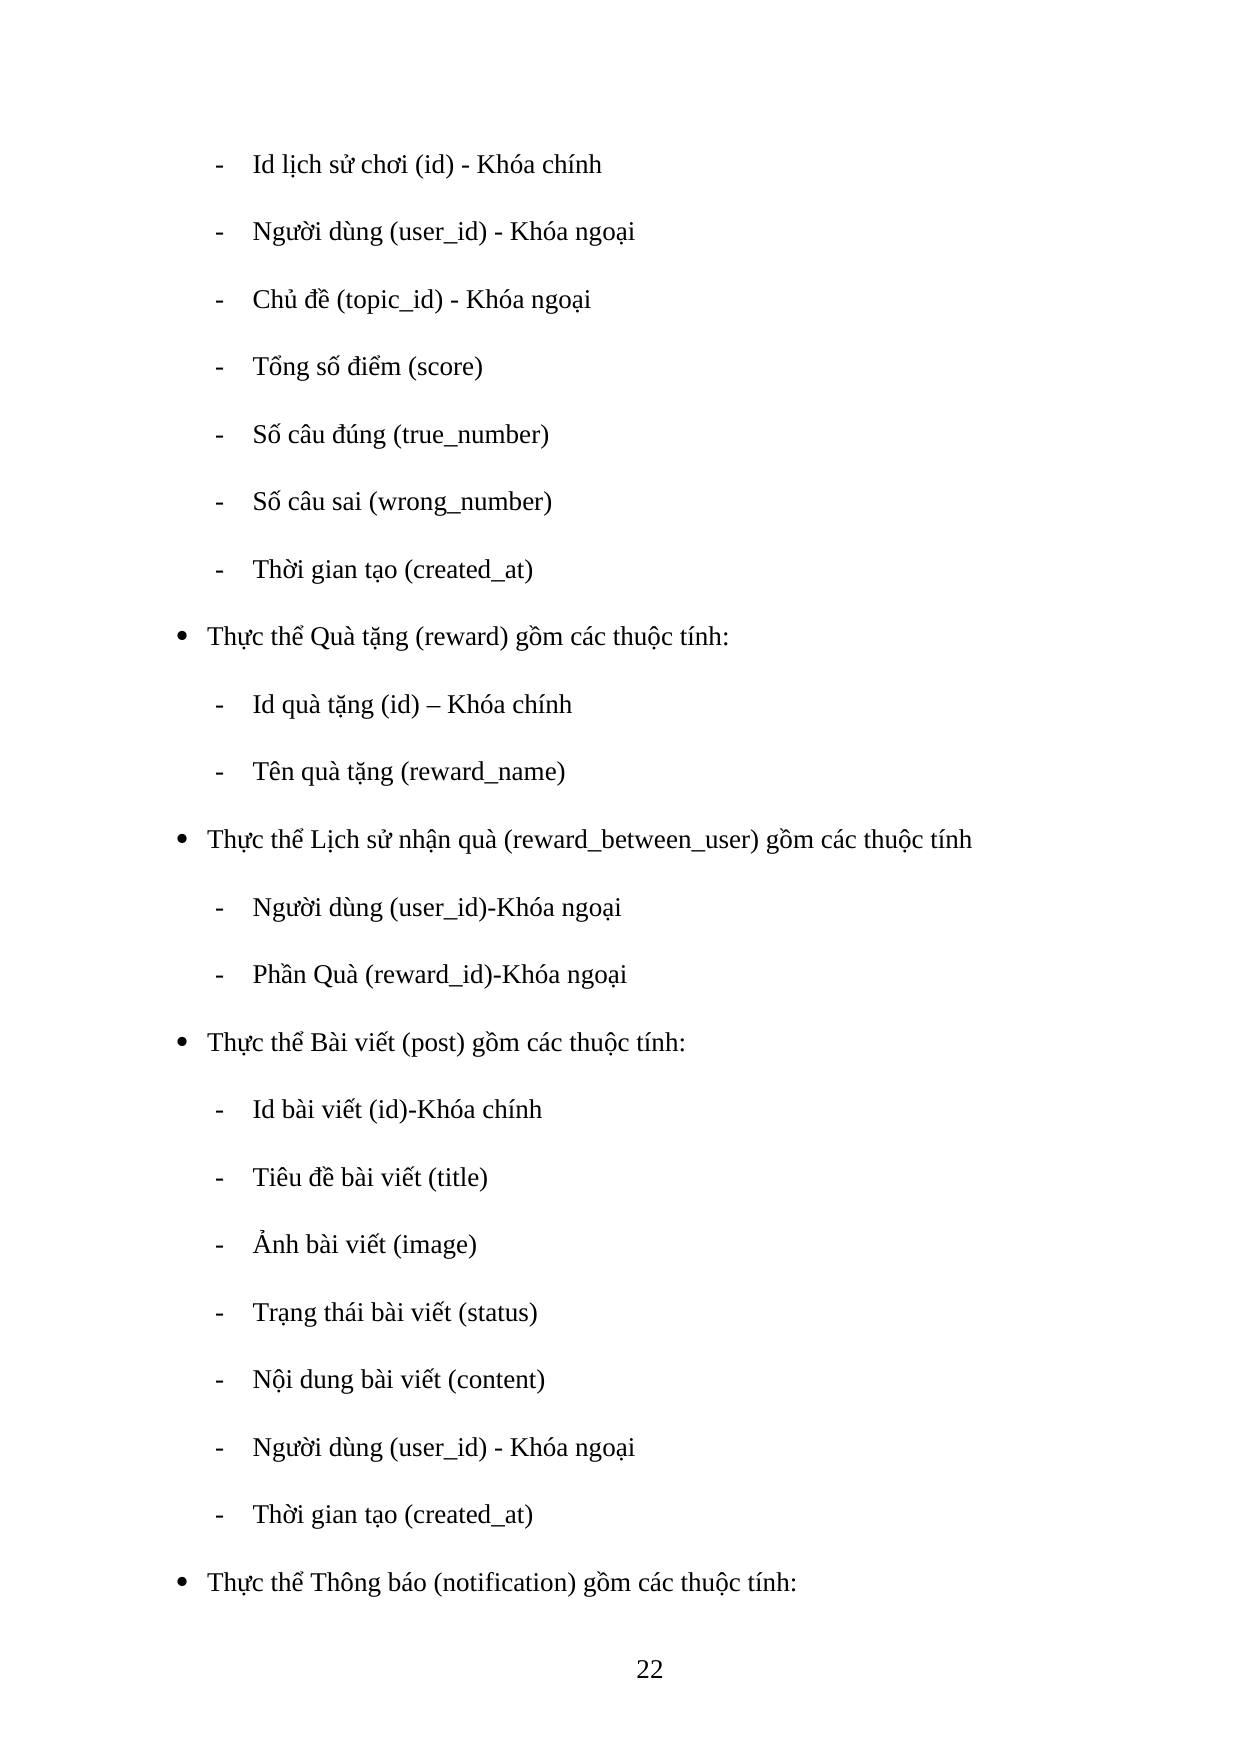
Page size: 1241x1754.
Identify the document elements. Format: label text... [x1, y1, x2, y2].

list Người dùng (user_id) - Khóa ngoại [215, 1431, 1122, 1462]
list Số câu đúng (true_number) [215, 418, 1122, 449]
list Ảnh bài viết (image) [215, 1228, 1122, 1259]
list Id quà tặng (id) – Khóa chính [215, 688, 1122, 719]
list Phần Quà (reward_id)-Khóa ngoại [215, 958, 1122, 989]
list Số câu sai (wrong_number) [215, 485, 1122, 516]
list Trạng thái bài viết (status) [215, 1296, 1122, 1327]
list Tổng số điểm (score) [215, 350, 1122, 381]
list Tên quà tặng (reward_name) [215, 755, 1122, 787]
list Người dùng (user_id) - Khóa ngoại [215, 215, 1122, 246]
list Thời gian tạo (created_at) [215, 1498, 1122, 1529]
text Thực thể Bài viết (post) gồm các thuộc tính: [177, 1026, 1122, 1057]
list Nội dung bài viết (content) [215, 1363, 1122, 1394]
text Thực thể Quà tặng (reward) gồm các thuộc tính: [177, 620, 1122, 651]
list Thời gian tạo (created_at) [215, 553, 1122, 584]
list Id lịch sử chơi (id) - Khóa chính [215, 148, 1122, 179]
text Thực thể Thông báo (notification) gồm các thuộc tính: [177, 1566, 1122, 1597]
list Người dùng (user_id)-Khóa ngoại [215, 891, 1122, 922]
list Tiêu đề bài viết (title) [215, 1161, 1122, 1192]
text Thực thể Lịch sử nhận quà (reward_between_user) gồm các thuộc tính [177, 823, 1122, 854]
list Id bài viết (id)-Khóa chính [215, 1093, 1122, 1124]
list Chủ đề (topic_id) - Khóa ngoại [215, 283, 1122, 314]
